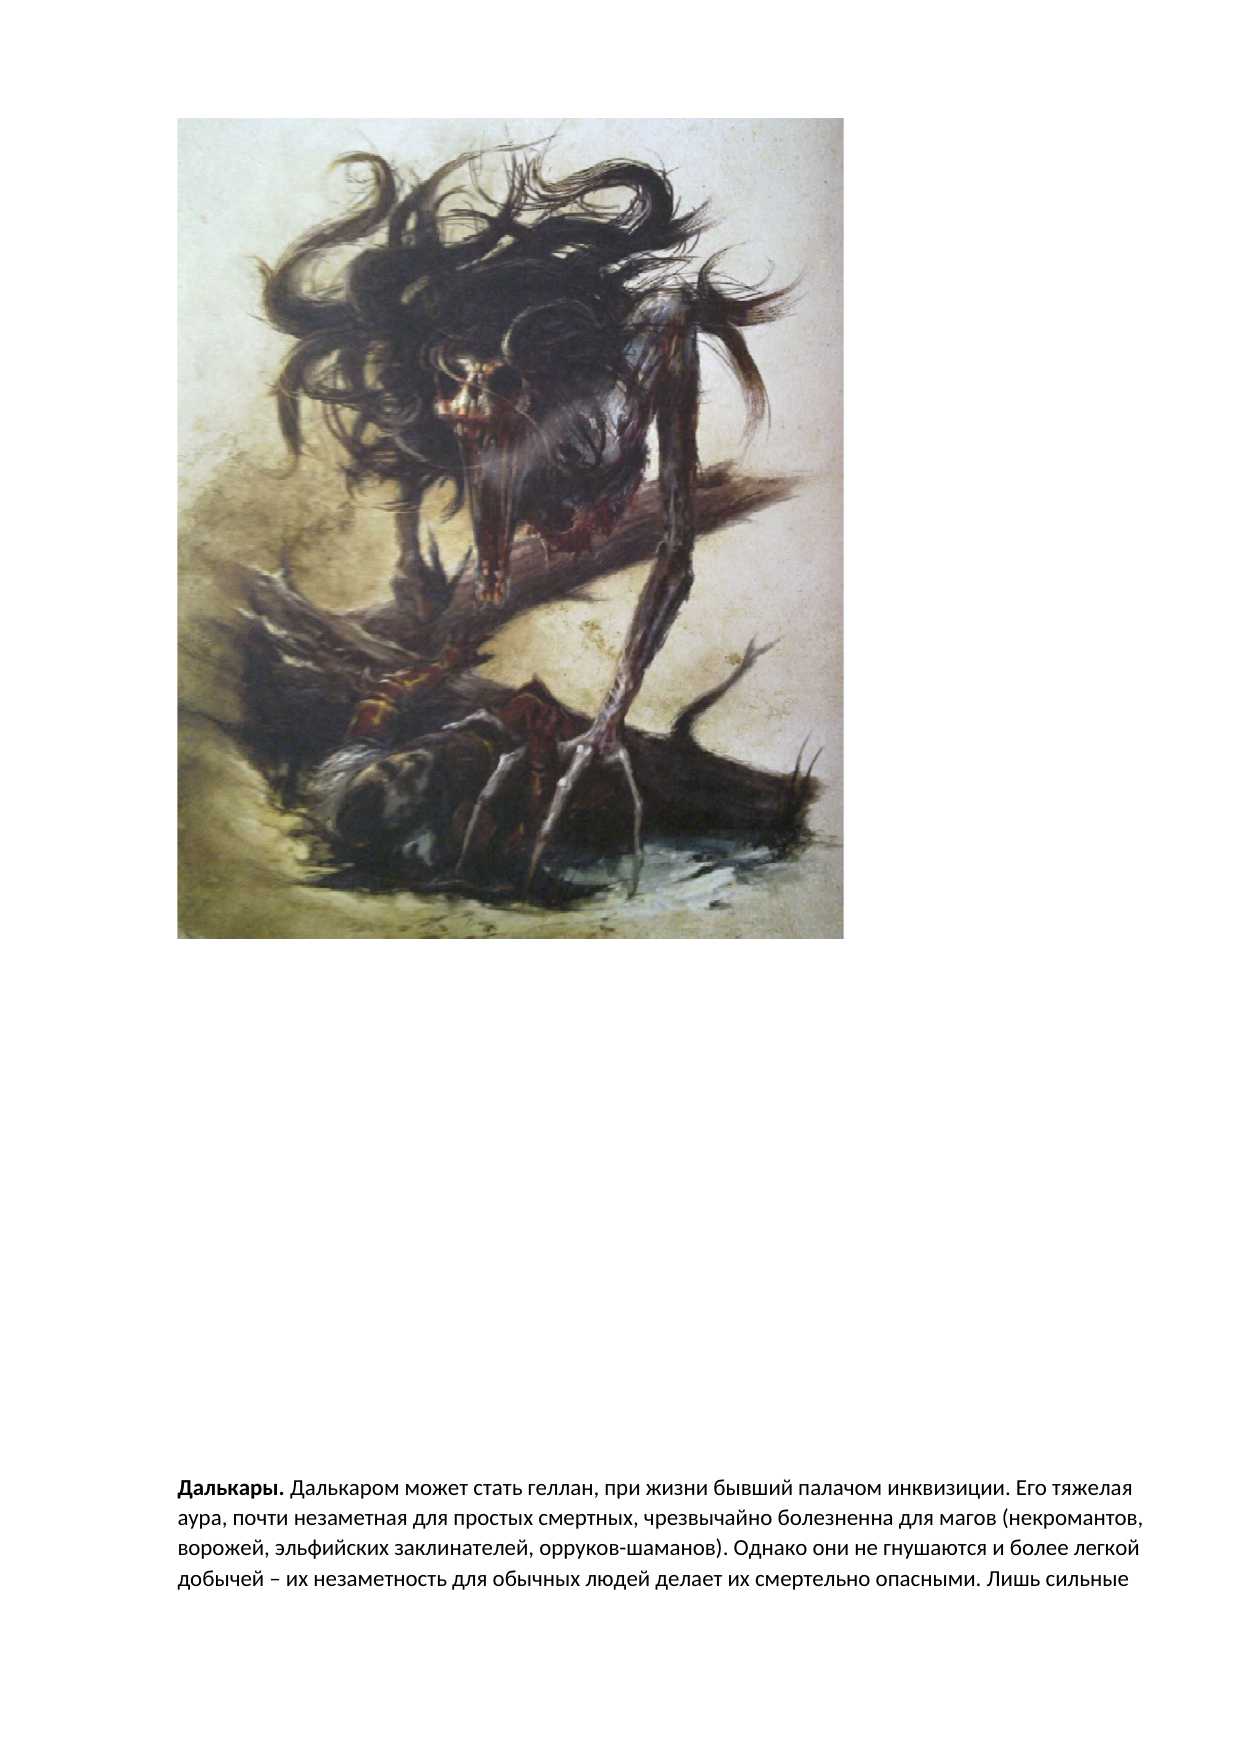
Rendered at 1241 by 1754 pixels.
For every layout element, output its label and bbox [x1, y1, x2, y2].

picture [177, 118, 844, 939]
text [177, 1473, 1152, 1592]
